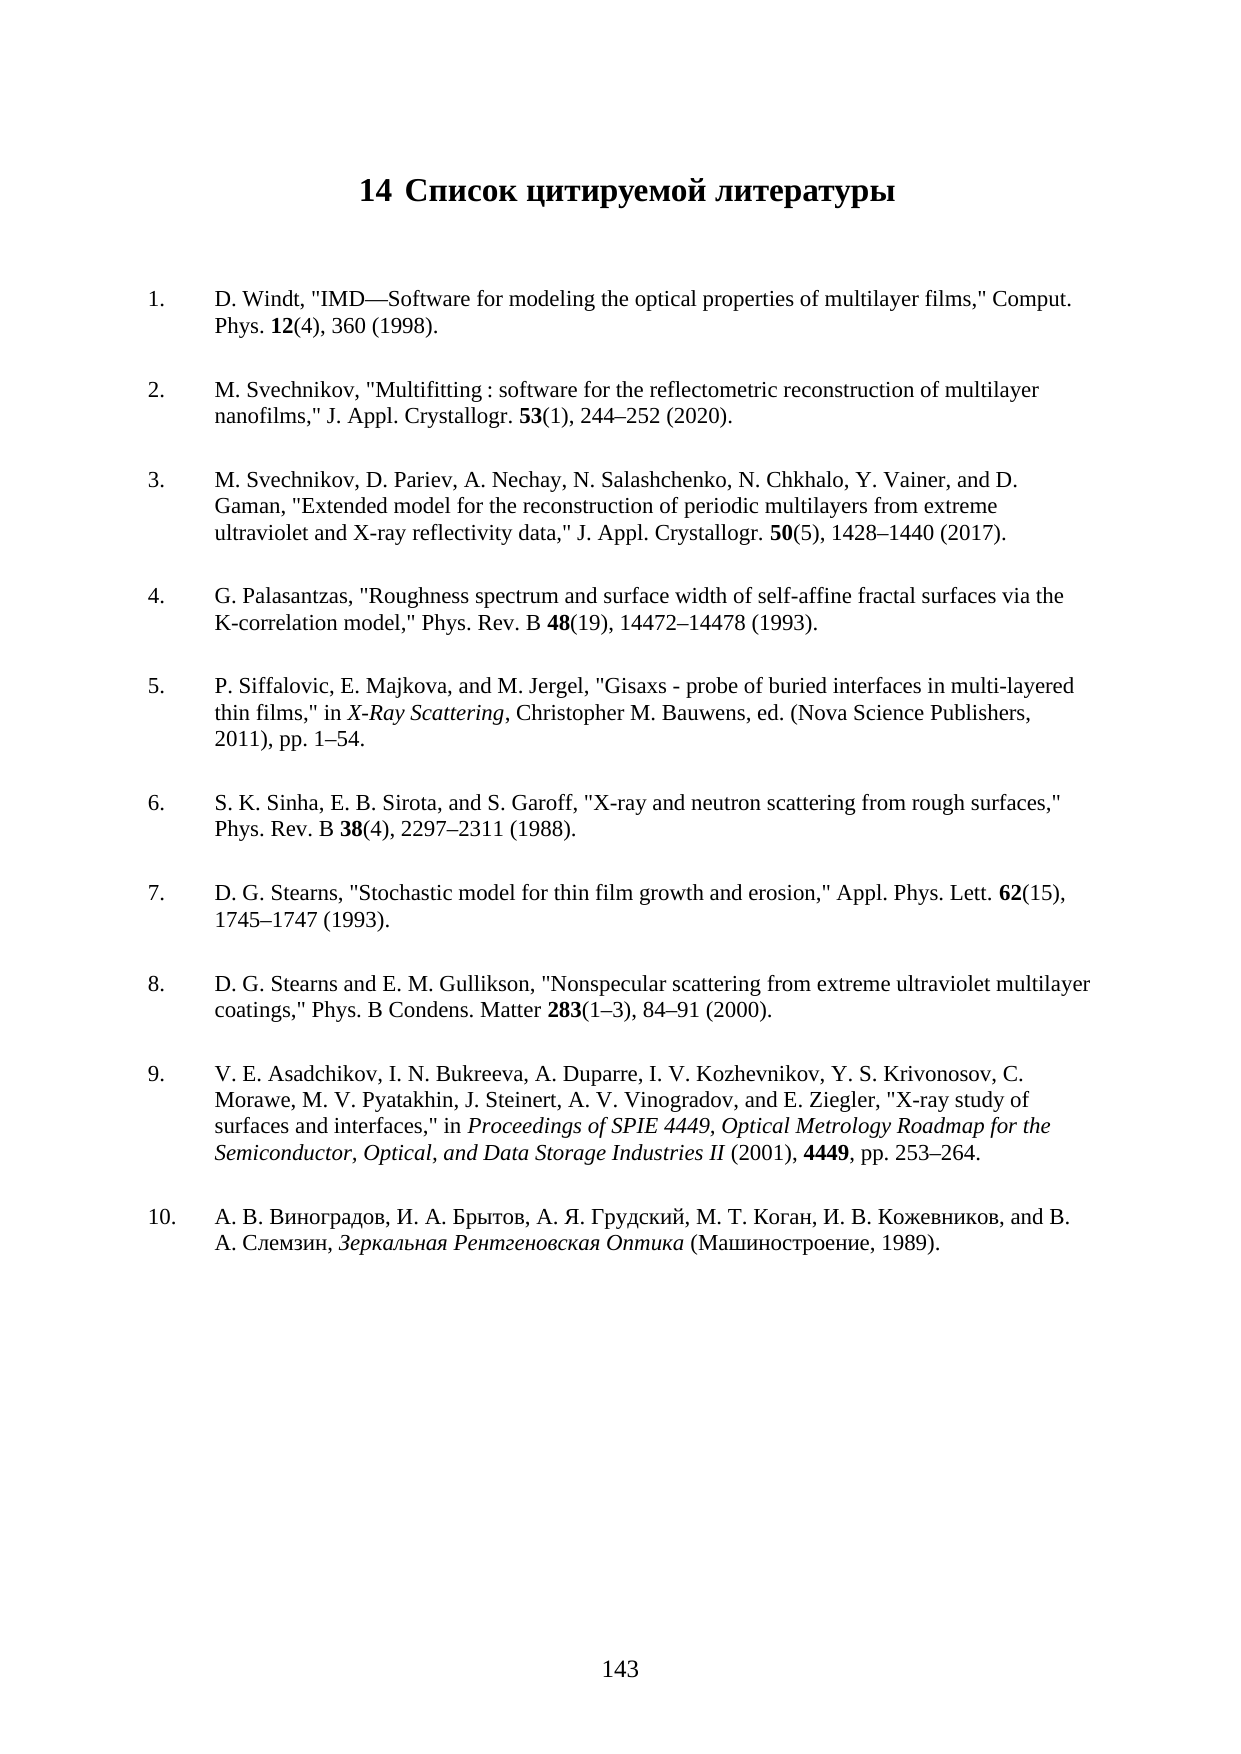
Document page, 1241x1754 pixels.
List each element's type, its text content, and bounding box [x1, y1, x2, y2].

text 2. M. Svechnikov, "Multifitting : software for the reflectometric reconstruction of multilayer nanofilms," J. Appl. Crystallogr. 53(1), 244–252 (2020). [148, 376, 1093, 428]
text 7. D. G. Stearns, "Stochastic model for thin film growth and erosion," Appl. Phys. Lett. 62(15), 1745–1747 (1993). [148, 879, 1093, 932]
text 4. G. Palasantzas, "Roughness spectrum and surface width of self-affine fractal surfaces via the K-correlation model," Phys. Rev. B 48(19), 14472–14478 (1993). [148, 582, 1093, 635]
text 1. D. Windt, "IMD—Software for modeling the optical properties of multilayer films," Comput. Phys. 12(4), 360 (1998). [148, 285, 1093, 338]
text 3. M. Svechnikov, D. Pariev, A. Nechay, N. Salashchenko, N. Chkhalo, Y. Vainer, and D. Gaman, "Extended model for the reconstruction of periodic multilayers from extreme ultraviolet and X-ray reflectivity data," J. Appl. Crystallogr. 50(5), 1428–1440 (2017). [148, 466, 1093, 545]
text 6. S. K. Sinha, E. B. Sirota, and S. Garoff, "X-ray and neutron scattering from rough surfaces," Phys. Rev. B 38(4), 2297–2311 (1988). [148, 789, 1093, 842]
text 8. D. G. Stearns and E. M. Gullikson, "Nonspecular scattering from extreme ultraviolet multilayer coatings," Phys. B Condens. Matter 283(1–3), 84–91 (2000). [148, 969, 1093, 1022]
text 10. А. В. Виноградов, И. А. Брытов, А. Я. Грудский, М. Т. Коган, И. В. Кожевников, and В. А. Слемзин, Зеркальная Рентгеновская Оптика (Машиностроение, 1989). [148, 1203, 1093, 1255]
text 5. P. Siffalovic, E. Majkova, and M. Jergel, "Gisaxs - probe of buried interfaces in multi-layered thin films," in X-Ray Scattering, Christopher M. Bauwens, ed. (Nova Science Publishers, 2011), pp. 1–54. [148, 673, 1093, 752]
subtitle Список цитируемой литературы [178, 170, 1093, 209]
text 9. V. E. Asadchikov, I. N. Bukreeva, A. Duparre, I. V. Kozhevnikov, Y. S. Krivonosov, C. Morawe, M. V. Pyatakhin, J. Steinert, A. V. Vinogradov, and E. Ziegler, "X-ray study of surfaces and interfaces," in Proceedings of SPIE 4449, Optical Metrology Roadmap for the Semiconductor, Optical, and Data Storage Industries II (2001), 4449, pp. 253–264. [148, 1060, 1093, 1165]
